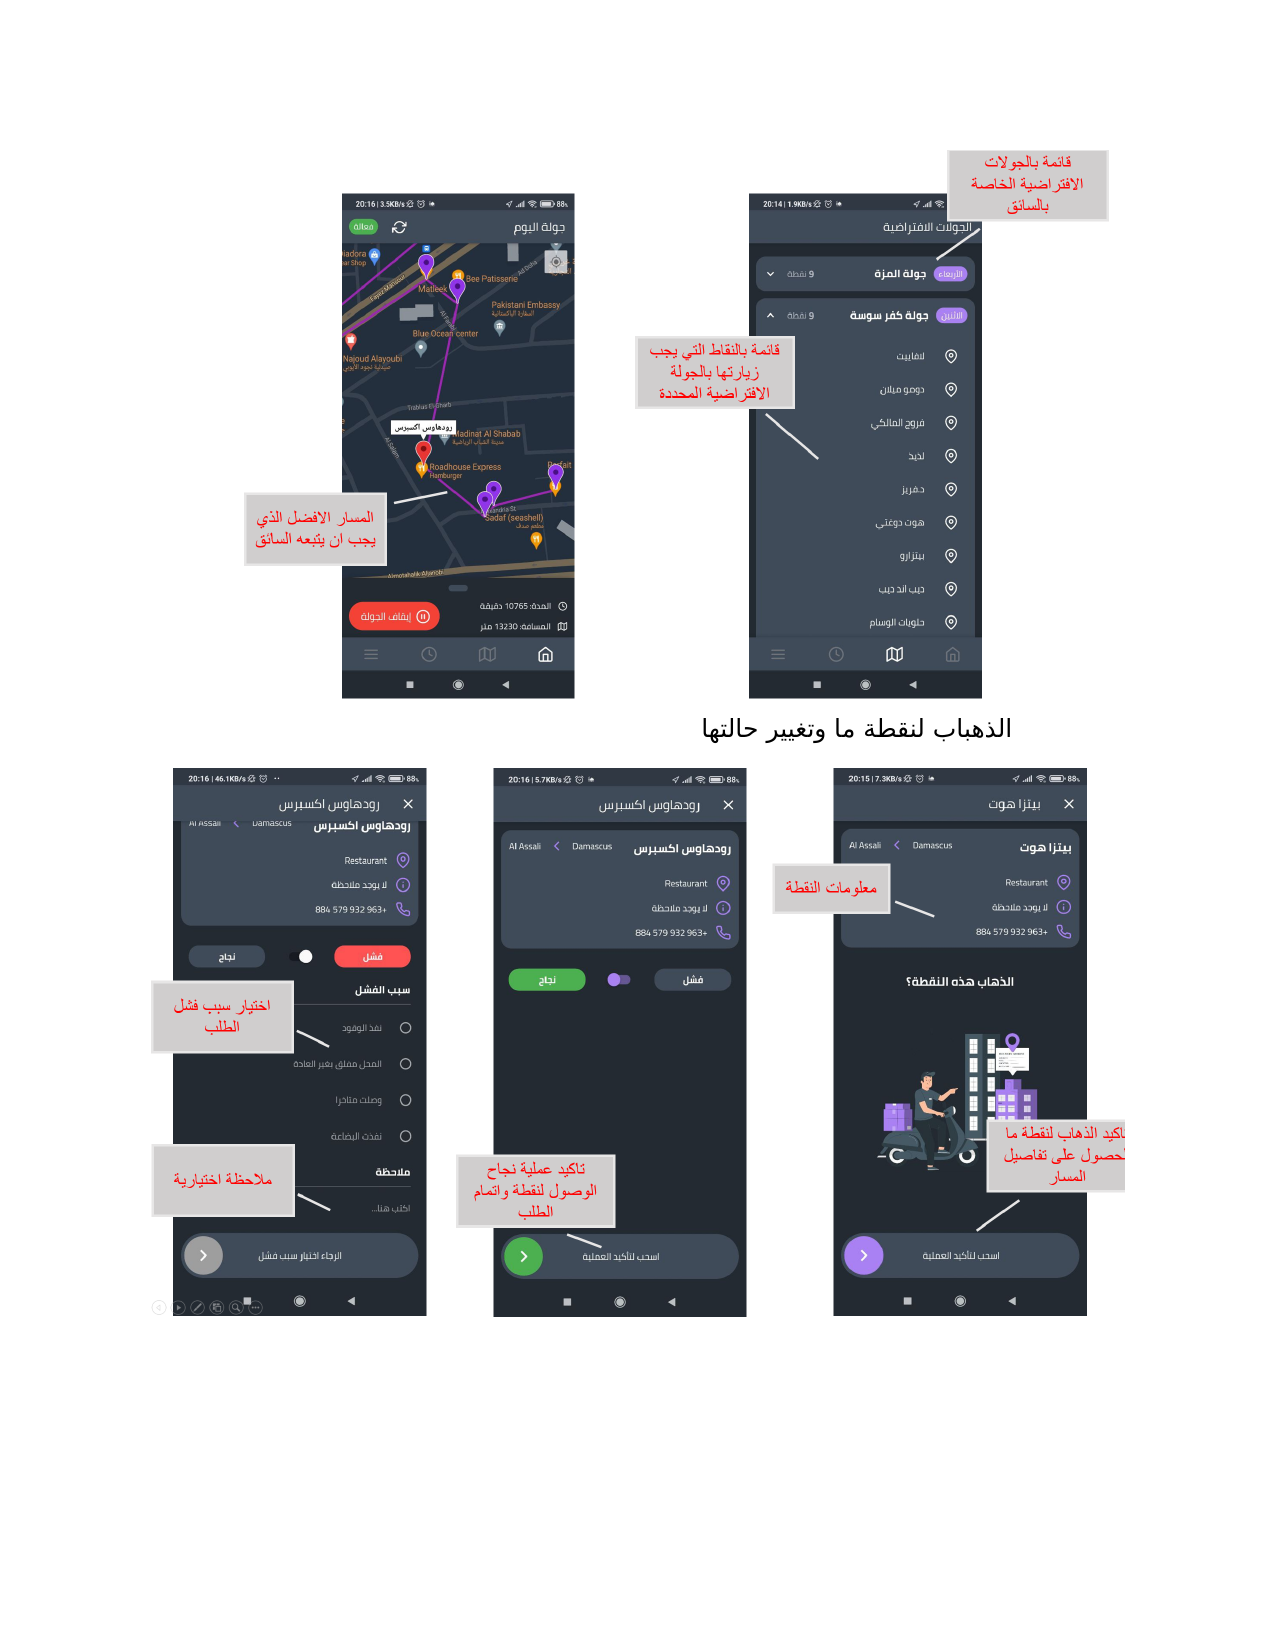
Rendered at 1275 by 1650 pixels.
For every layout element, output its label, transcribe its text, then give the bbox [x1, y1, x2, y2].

picture [150, 150, 1125, 699]
text الذهباب لنقطة ما وتغيير حالتها [150, 714, 1012, 744]
picture [150, 768, 1125, 1317]
